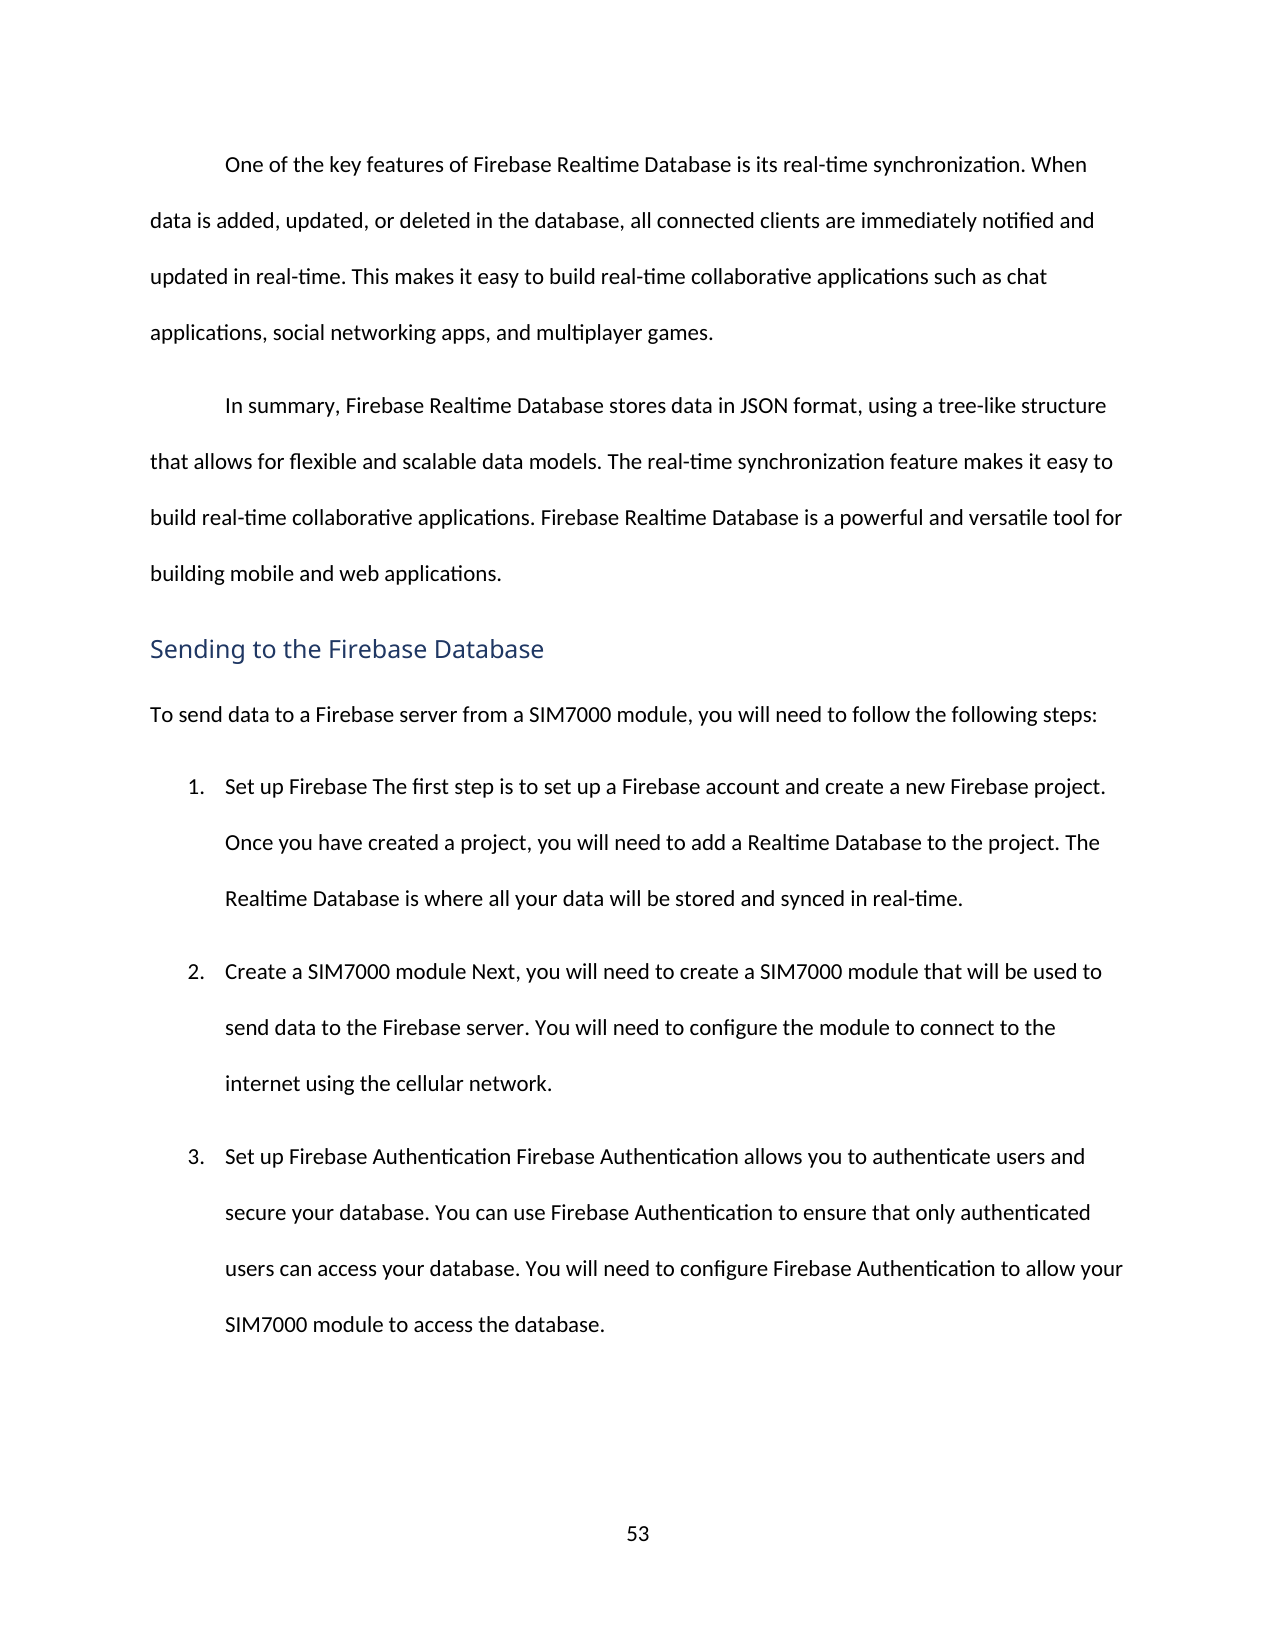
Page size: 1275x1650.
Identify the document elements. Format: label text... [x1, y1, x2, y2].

list Set up Firebase The first step is to set up a Firebase account and create a new Firebase project. Once you have created a project, you will need to add a Realtime Database to the project. The Realtime Database is where all your data will be stored and synced in real-time. [187, 772, 1125, 913]
subtitle Sending to the Firebase Database [150, 632, 1125, 666]
text To send data to a Firebase server from a SIM7000 module, you will need to follow the following steps: [150, 700, 1125, 728]
list Set up Firebase Authentication Firebase Authentication allows you to authenticate users and secure your database. You can use Firebase Authentication to ensure that only authenticated users can access your database. You will need to configure Firebase Authentication to allow your SIM7000 module to access the database. [187, 1142, 1125, 1338]
text One of the key features of Firebase Realtime Database is its real-time synchronization. When data is added, updated, or deleted in the database, all connected clients are immediately notified and updated in real-time. This makes it easy to build real-time collaborative applications such as chat applications, social networking apps, and multiplayer games. [150, 150, 1125, 346]
text In summary, Firebase Realtime Database stores data in JSON format, using a tree-like structure that allows for flexible and scalable data models. The real-time synchronization feature makes it easy to build real-time collaborative applications. Firebase Realtime Database is a powerful and versatile tool for building mobile and web applications. [150, 391, 1125, 587]
list Create a SIM7000 module Next, you will need to create a SIM7000 module that will be used to send data to the Firebase server. You will need to configure the module to connect to the internet using the cellular network. [187, 957, 1125, 1097]
